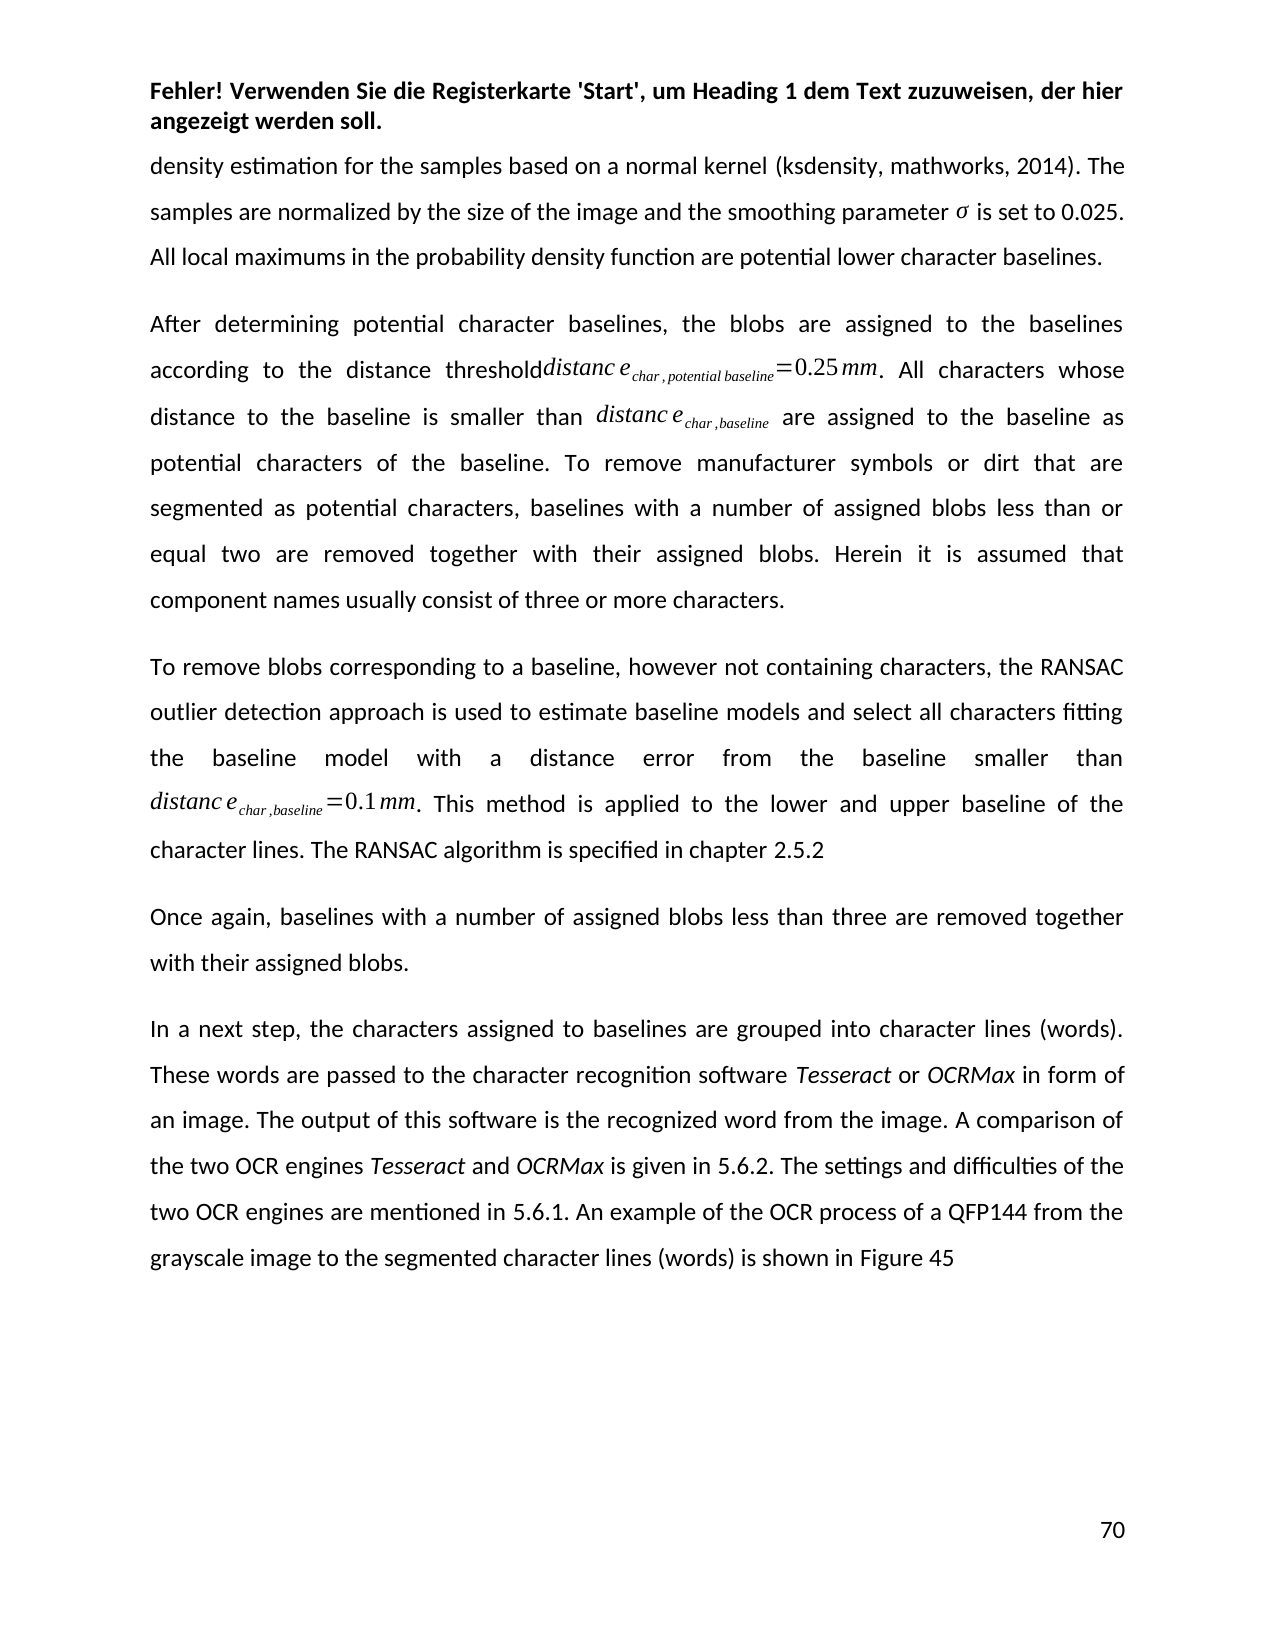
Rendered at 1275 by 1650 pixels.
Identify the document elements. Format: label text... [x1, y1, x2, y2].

text Once again, baselines with a number of assigned blobs less than three are removed together with their assigned blobs. [150, 901, 1125, 977]
text After determining potential character baselines, the blobs are assigned to the baselines according to the distance threshold. All characters whose distance to the baseline is smaller than are assigned to the baseline as potential characters of the baseline. To remove manufacturer symbols or dirt that are segmented as potential characters, baselines with a number of assigned blobs less than or equal two are removed together with their assigned blobs. Herein it is assumed that component names usually consist of three or more characters. [150, 308, 1125, 614]
text To remove blobs corresponding to a baseline, however not containing characters, the RANSAC outlier detection approach is used to estimate baseline models and select all characters fitting the baseline model with a distance error from the baseline smaller than. This method is applied to the lower and upper baseline of the character lines. The RANSAC algorithm is specified in chapter 2.5.2 [150, 651, 1125, 865]
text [150, 150, 1125, 272]
text In a next step, the characters assigned to baselines are grouped into character lines (words). These words are passed to the character recognition software Tesseract or OCRMax in form of an image. The output of this software is the recognized word from the image. A comparison of the two OCR engines Tesseract and OCRMax is given in 5.6.2. The settings and difficulties of the two OCR engines are mentioned in 5.6.1. An example of the OCR process of a QFP144 from the grayscale image to the segmented character lines (words) is shown in Figure 45 [150, 1013, 1125, 1272]
